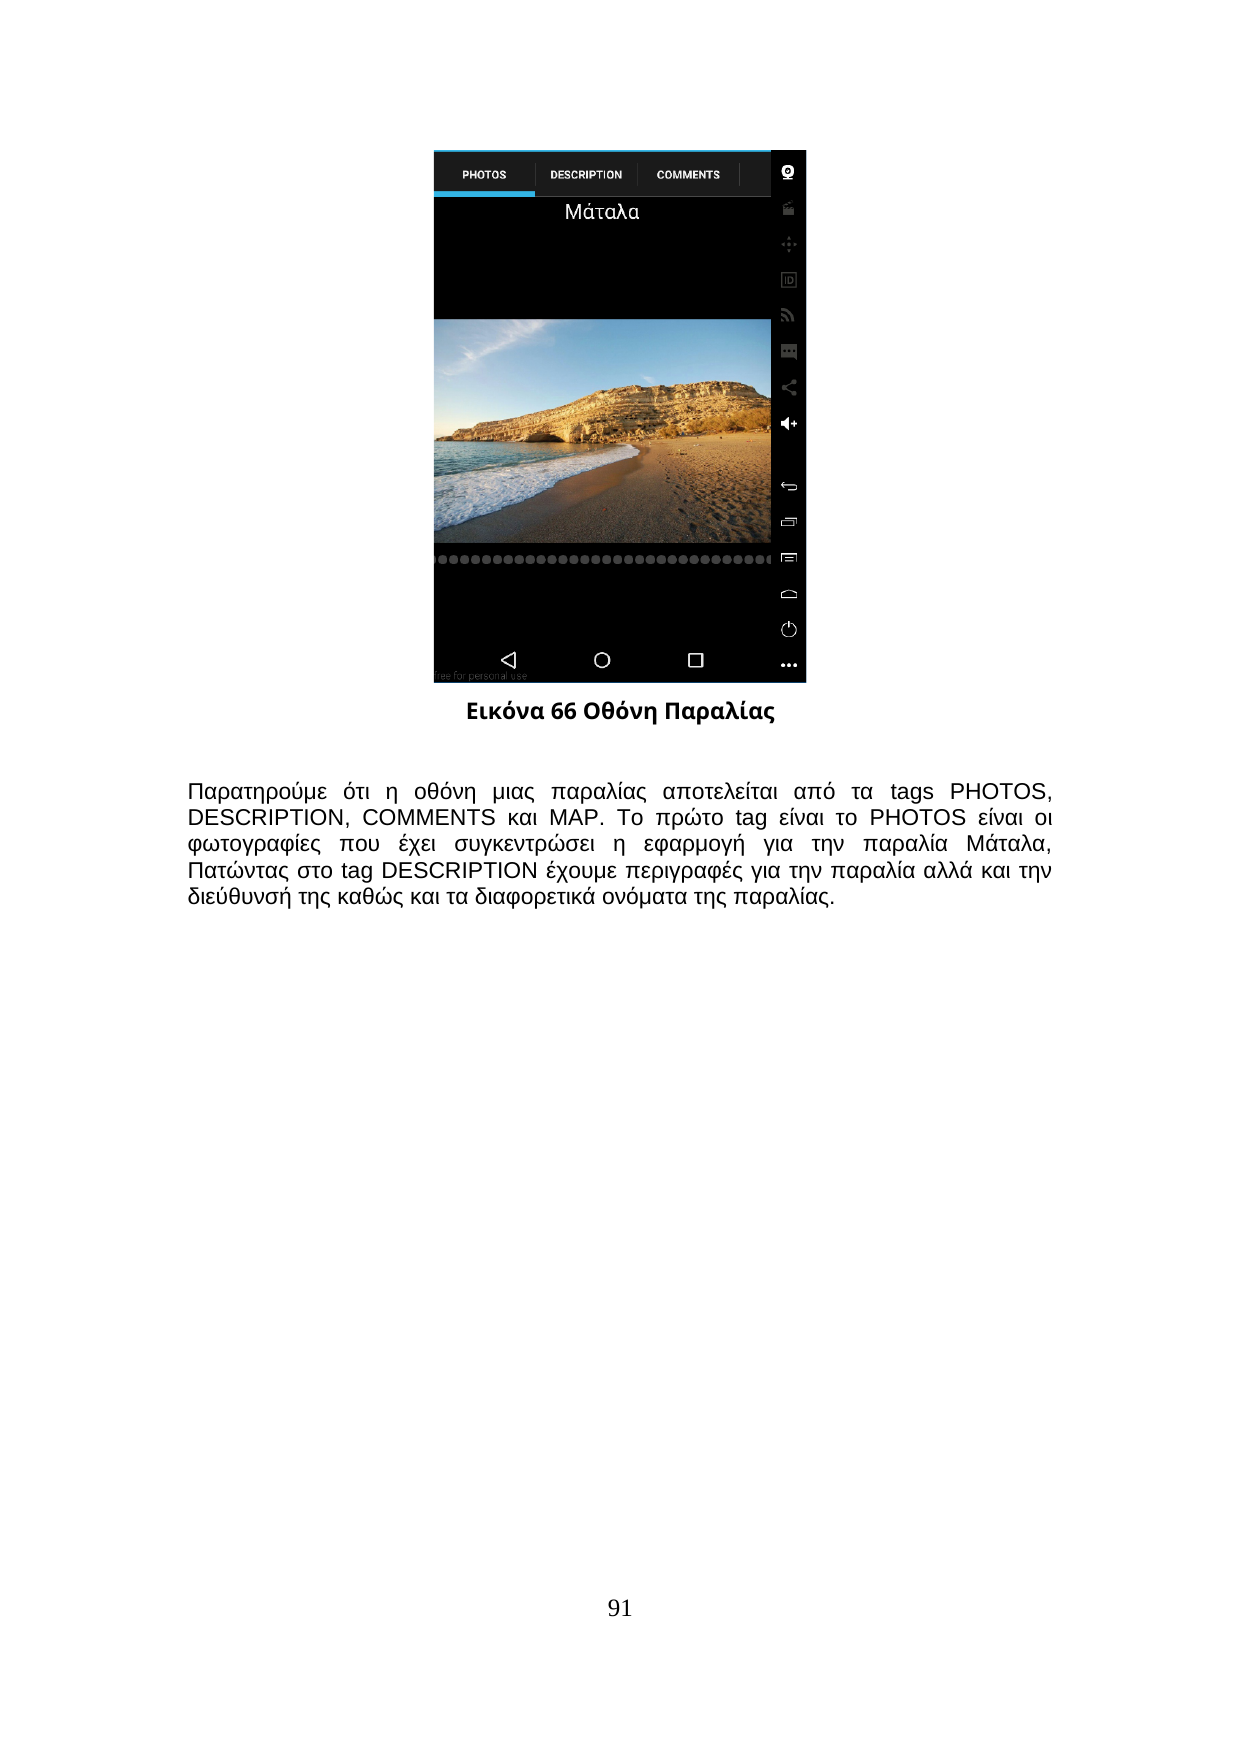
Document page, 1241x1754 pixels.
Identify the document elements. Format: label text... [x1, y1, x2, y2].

picture [433, 150, 807, 683]
text Παρατηρούμε ότι η οθόνη μιας παραλίας αποτελείται από τα tags PHOTOS, DESCRIPTION, COMMENTS και MAP. Το πρώτο tag είναι το PHOTOS είναι οι φωτογραφίες που έχει συγκεντρώσει η εφαρμογή για την παραλία Μάταλα, Πατώντας στο tag DESCRIPTION έχουμε περιγραφές για την παραλία αλλά και την διεύθυνσή της καθώς και τα διαφορετικά ονόματα της παραλίας. [187, 778, 1053, 909]
text Εικόνα Οθόνη Παραλίας [187, 695, 1053, 726]
